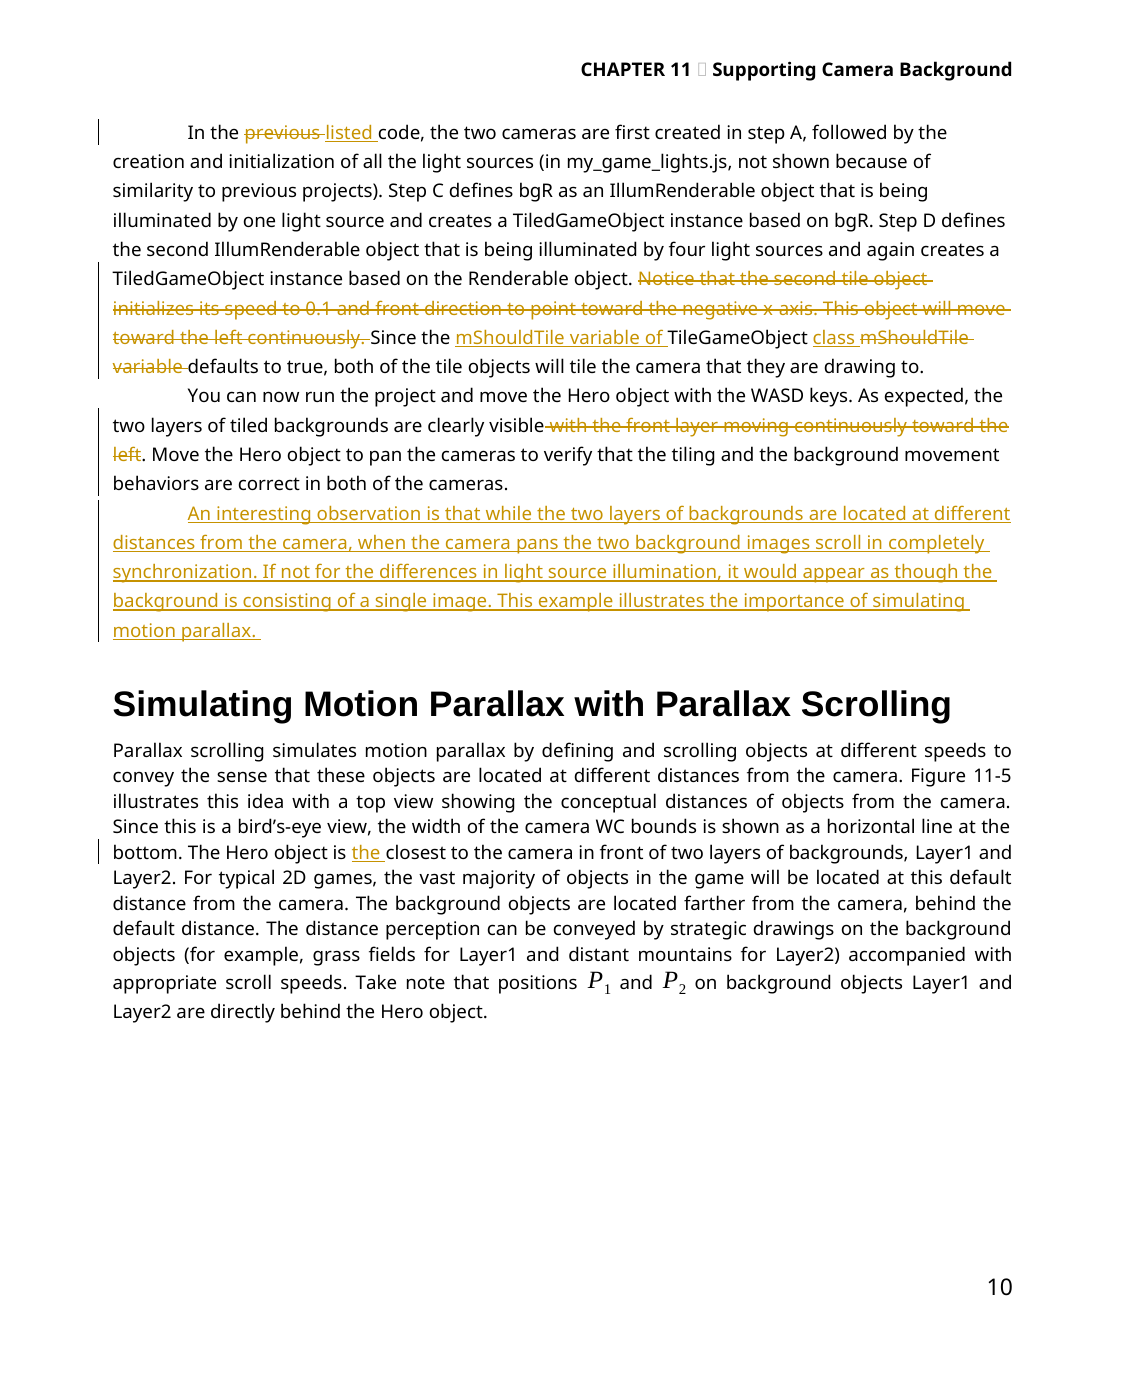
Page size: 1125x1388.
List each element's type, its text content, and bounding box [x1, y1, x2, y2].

text You can now run the project and move the Hero object with the WASD keys. As expected, the two layers of tiled backgrounds are clearly visible. Move the Hero object to pan the cameras to verify that the tiling and the background movement behaviors are correct in both of the cameras. [112, 383, 1012, 496]
text In the code, the two cameras are first created in step A, followed by the creation and initialization of all the light sources (in my_game_lights.js, not shown because of similarity to previous projects). Step C defines bgR as an IllumRenderable object that is being illuminated by one light source and creates a TiledGameObject instance based on bgR. Step D defines the second IllumRenderable object that is being illuminated by four light sources and again creates a TiledGameObject instance based on the Renderable object. Since the TileGameObject defaults to true, both of the tile objects will tile the camera that they are drawing to. [112, 119, 1012, 379]
text Parallax scrolling simulates motion parallax by defining and scrolling objects at different speeds to convey the sense that these objects are located at different distances from the camera. Figure 11-5 illustrates this idea with a top view showing the conceptual distances of objects from the camera. Since this is a bird’s-eye view, the width of the camera WC bounds is shown as a horizontal line at the bottom. The Hero object is closest to the camera in front of two layers of backgrounds, Layer1 and Layer2. For typical 2D games, the vast majority of objects in the game will be located at this default distance from the camera. The background objects are located farther from the camera, behind the default distance. The distance perception can be conveyed by strategic drawings on the background objects (for example, grass fields for Layer1 and distant mountains for Layer2) accompanied with appropriate scroll speeds. Take note that positions and on background objects Layer1 and Layer2 are directly behind the Hero object. [112, 737, 1012, 1023]
subtitle Simulating Motion Parallax with Parallax Scrolling [112, 684, 1012, 724]
